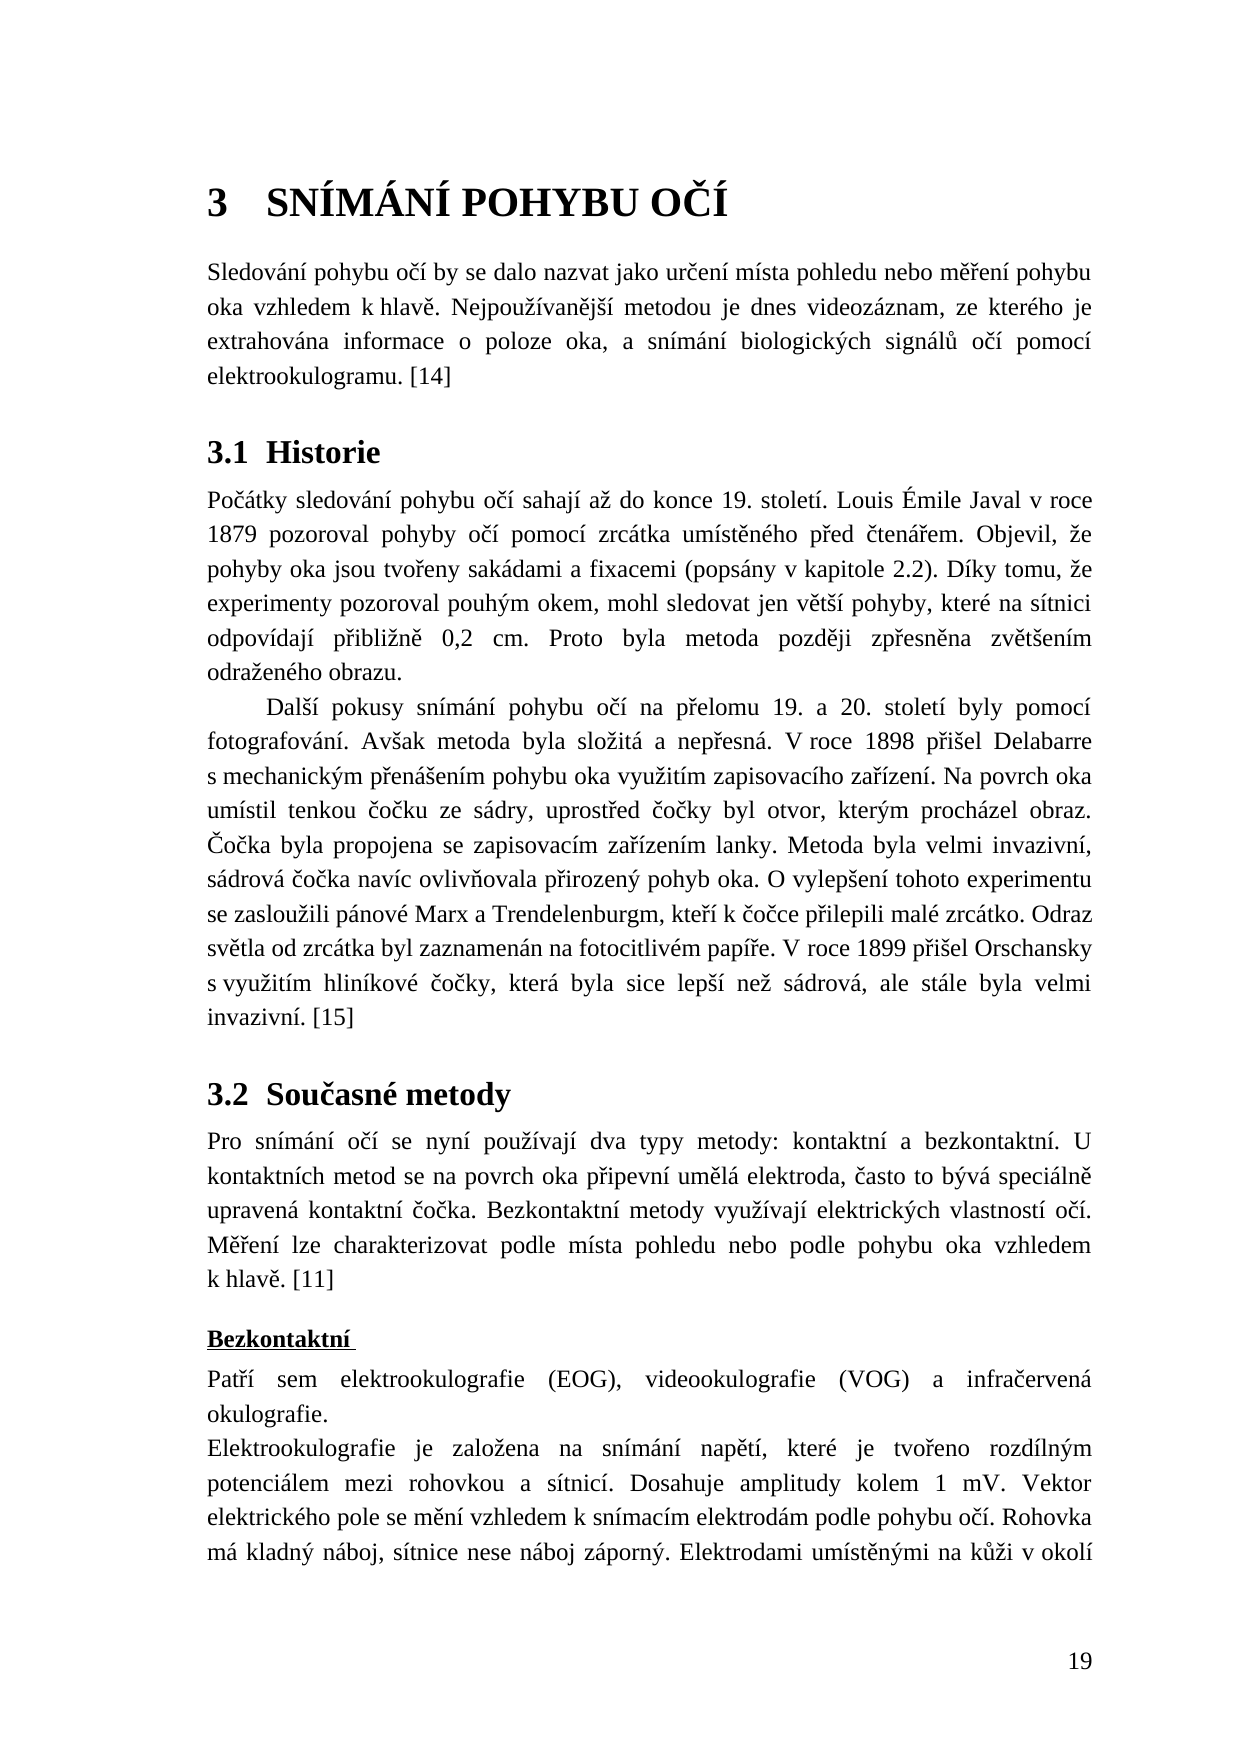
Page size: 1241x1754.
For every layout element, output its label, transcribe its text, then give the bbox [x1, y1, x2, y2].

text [207, 1433, 1092, 1566]
subtitle Bezkontaktní [207, 1324, 1092, 1352]
subtitle SNÍMÁNÍ POHYBU OČÍ [207, 177, 1092, 225]
subtitle Současné metody [207, 1074, 1092, 1112]
text Patří sem elektrookulografie (EOG), videookulografie (VOG) a infračervená okulografie. [207, 1364, 1092, 1428]
subtitle Historie [207, 433, 1092, 471]
text Sledování pohybu očí by se dalo nazvat jako určení místa pohledu nebo měření pohybu oka vzhledem k hlavě. Nejpoužívanější metodou je dnes videozáznam, ze kterého je extrahována informace o poloze oka, a snímání biologických signálů očí pomocí elektrookulogramu. [14] [207, 257, 1092, 389]
text Počátky sledování pohybu očí sahají až do konce 19. století. Louis Émile Javal v roce 1879 pozoroval pohyby očí pomocí zrcátka umístěného před čtenářem. Objevil, že pohyby oka jsou tvořeny sakádami a fixacemi (popsány v kapitole 2.2). Díky tomu, že experimenty pozoroval pouhým okem, mohl sledovat jen větší pohyby, které na sítnici odpovídají přibližně 0,2 cm. Proto byla metoda později zpřesněna zvětšením odraženého obrazu. [207, 485, 1092, 686]
text Další pokusy snímání pohybu očí na přelomu 19. a 20. století byly pomocí fotografování. Avšak metoda byla složitá a nepřesná. V roce 1898 přišel Delabarre s mechanickým přenášením pohybu oka využitím zapisovacího zařízení. Na povrch oka umístil tenkou čočku ze sádry, uprostřed čočky byl otvor, kterým procházel obraz. Čočka byla propojena se zapisovacím zařízením lanky. Metoda byla velmi invazivní, sádrová čočka navíc ovlivňovala přirozený pohyb oka. O vylepšení tohoto experimentu se zasloužili pánové Marx a Trendelenburgm, kteří k čočce přilepili malé zrcátko. Odraz světla od zrcátka byl zaznamenán na fotocitlivém papíře. V roce 1899 přišel Orschansky s využitím hliníkové čočky, která byla sice lepší než sádrová, ale stále byla velmi invazivní. [15] [207, 692, 1092, 1031]
text Pro snímání očí se nyní používají dva typy metody: kontaktní a bezkontaktní. U kontaktních metod se na povrch oka připevní umělá elektroda, často to bývá speciálně upravená kontaktní čočka. Bezkontaktní metody využívají elektrických vlastností očí. Měření lze charakterizovat podle místa pohledu nebo podle pohybu oka vzhledem k hlavě. [11] [207, 1126, 1092, 1293]
